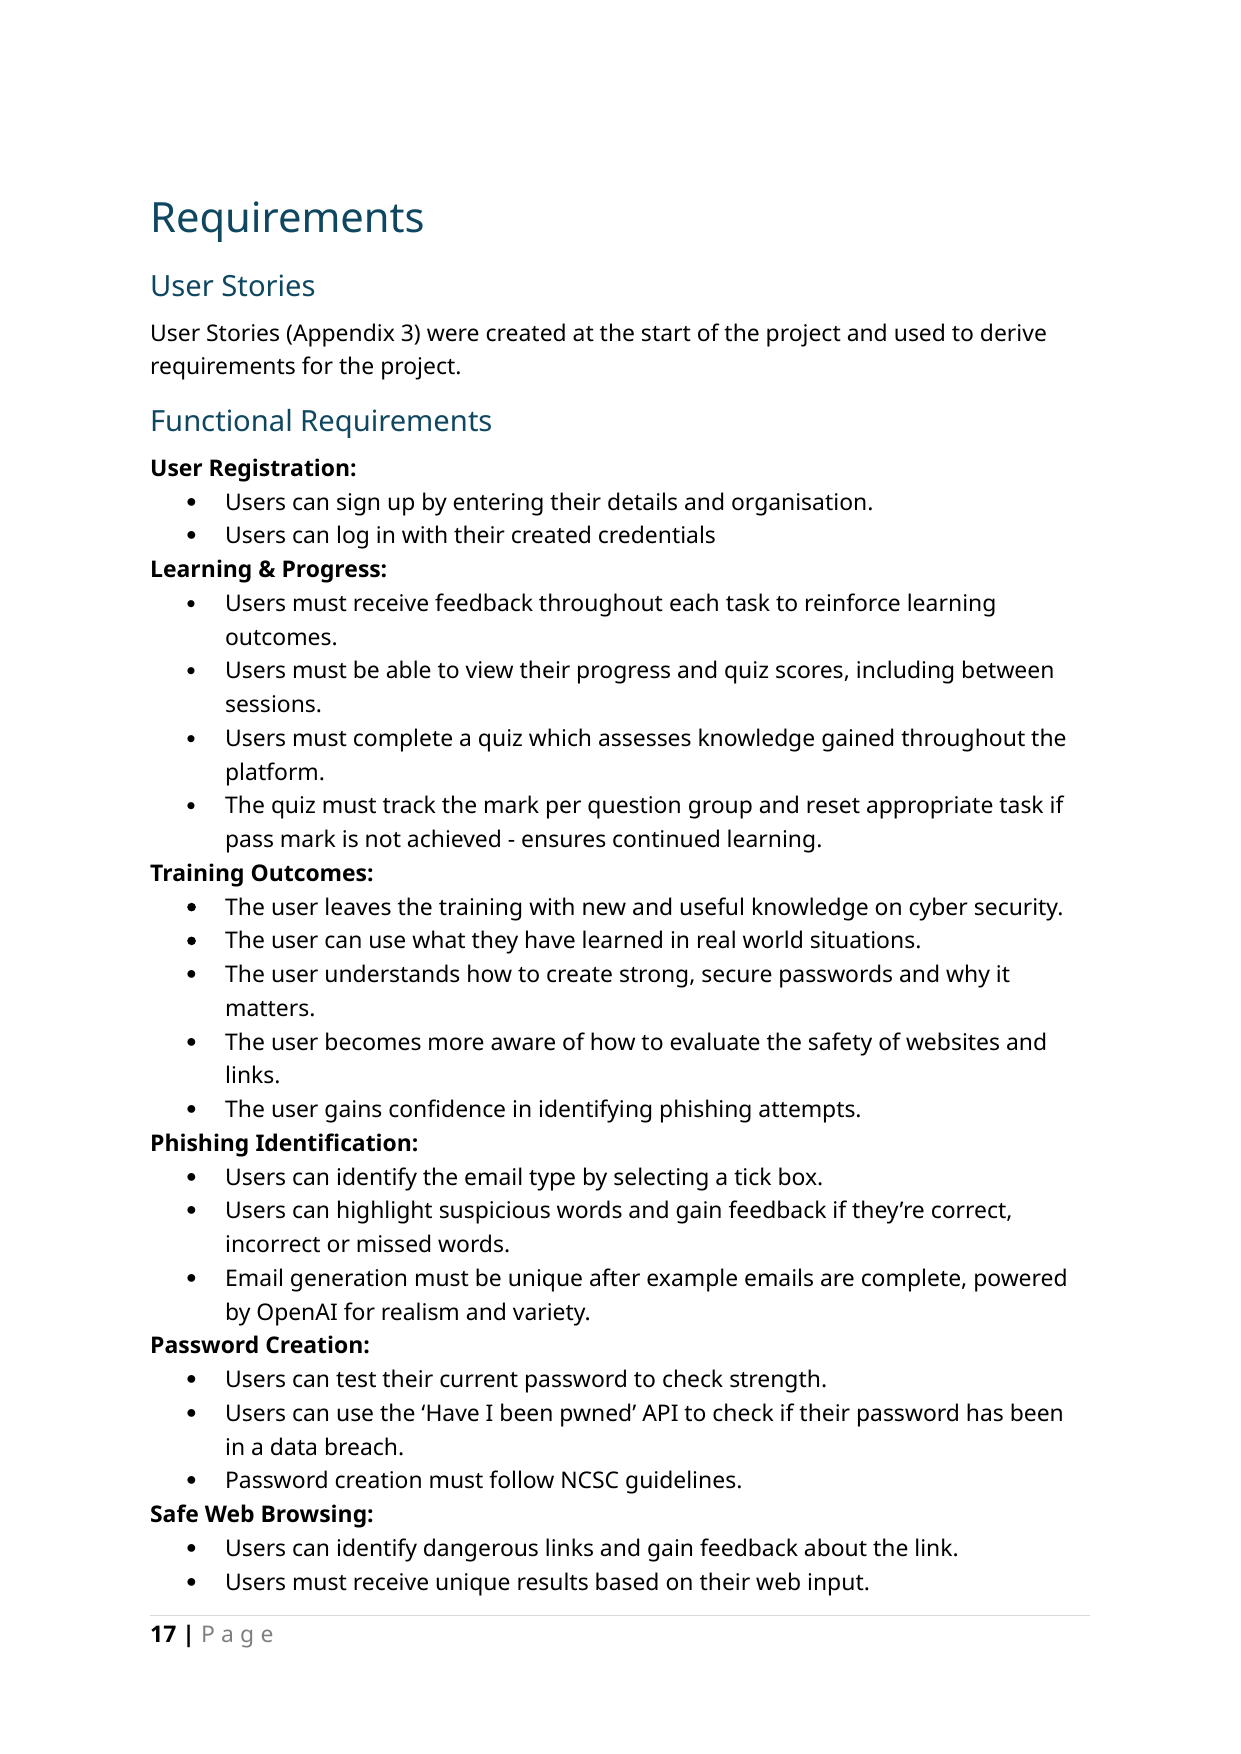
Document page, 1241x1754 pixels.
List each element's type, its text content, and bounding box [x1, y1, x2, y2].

list Users must complete a quiz which assesses knowledge gained throughout the platform. [187, 722, 1090, 787]
list Users can test their current password to check strength. [187, 1363, 1090, 1394]
text Phishing Identification: [150, 1127, 1090, 1158]
list Users can sign up by entering their details and organisation. [187, 486, 1090, 517]
text Password Creation: [150, 1329, 1090, 1361]
list Users can identify the email type by selecting a tick box. [187, 1161, 1090, 1192]
list Users must be able to view their progress and quiz scores, including between sessions. [187, 654, 1090, 719]
list The user gains confidence in identifying phishing attempts. [187, 1093, 1090, 1124]
list Users can log in with their created credentials [187, 519, 1090, 551]
text Safe Web Browsing: [150, 1498, 1090, 1529]
text Training Outcomes: [150, 857, 1090, 888]
list The user understands how to create strong, secure passwords and why it matters. [187, 958, 1090, 1023]
subtitle User Stories [150, 265, 1090, 305]
list Users can use the ‘Have I been pwned’ API to check if their password has been in a data breach. [187, 1397, 1090, 1462]
list Users can highlight suspicious words and gain feedback if they’re correct, incorrect or missed words. [187, 1194, 1090, 1259]
list The user becomes more aware of how to evaluate the safety of websites and links. [187, 1026, 1090, 1091]
list The user leaves the training with new and useful knowledge on cyber security. [187, 891, 1090, 922]
text User Registration: [150, 452, 1090, 483]
list The quiz must track the mark per question group and reset appropriate task if pass mark is not achieved - ensures continued learning. [187, 789, 1090, 854]
list Users must receive feedback throughout each task to reinforce learning outcomes. [187, 587, 1090, 652]
text User Stories (Appendix 3) were created at the start of the project and used to derive requirements for the project. [150, 317, 1090, 382]
subtitle Functional Requirements [150, 401, 1090, 440]
text Learning & Progress: [150, 553, 1090, 584]
list Email generation must be unique after example emails are complete, powered by OpenAI for realism and variety. [187, 1262, 1090, 1327]
list Users can identify dangerous links and gain feedback about the link. [187, 1532, 1090, 1563]
list Users must receive unique results based on their web input. [187, 1566, 1090, 1597]
subtitle Requirements [150, 187, 1090, 244]
list The user can use what they have learned in real world situations. [187, 924, 1090, 956]
list Password creation must follow NCSC guidelines. [187, 1464, 1090, 1496]
